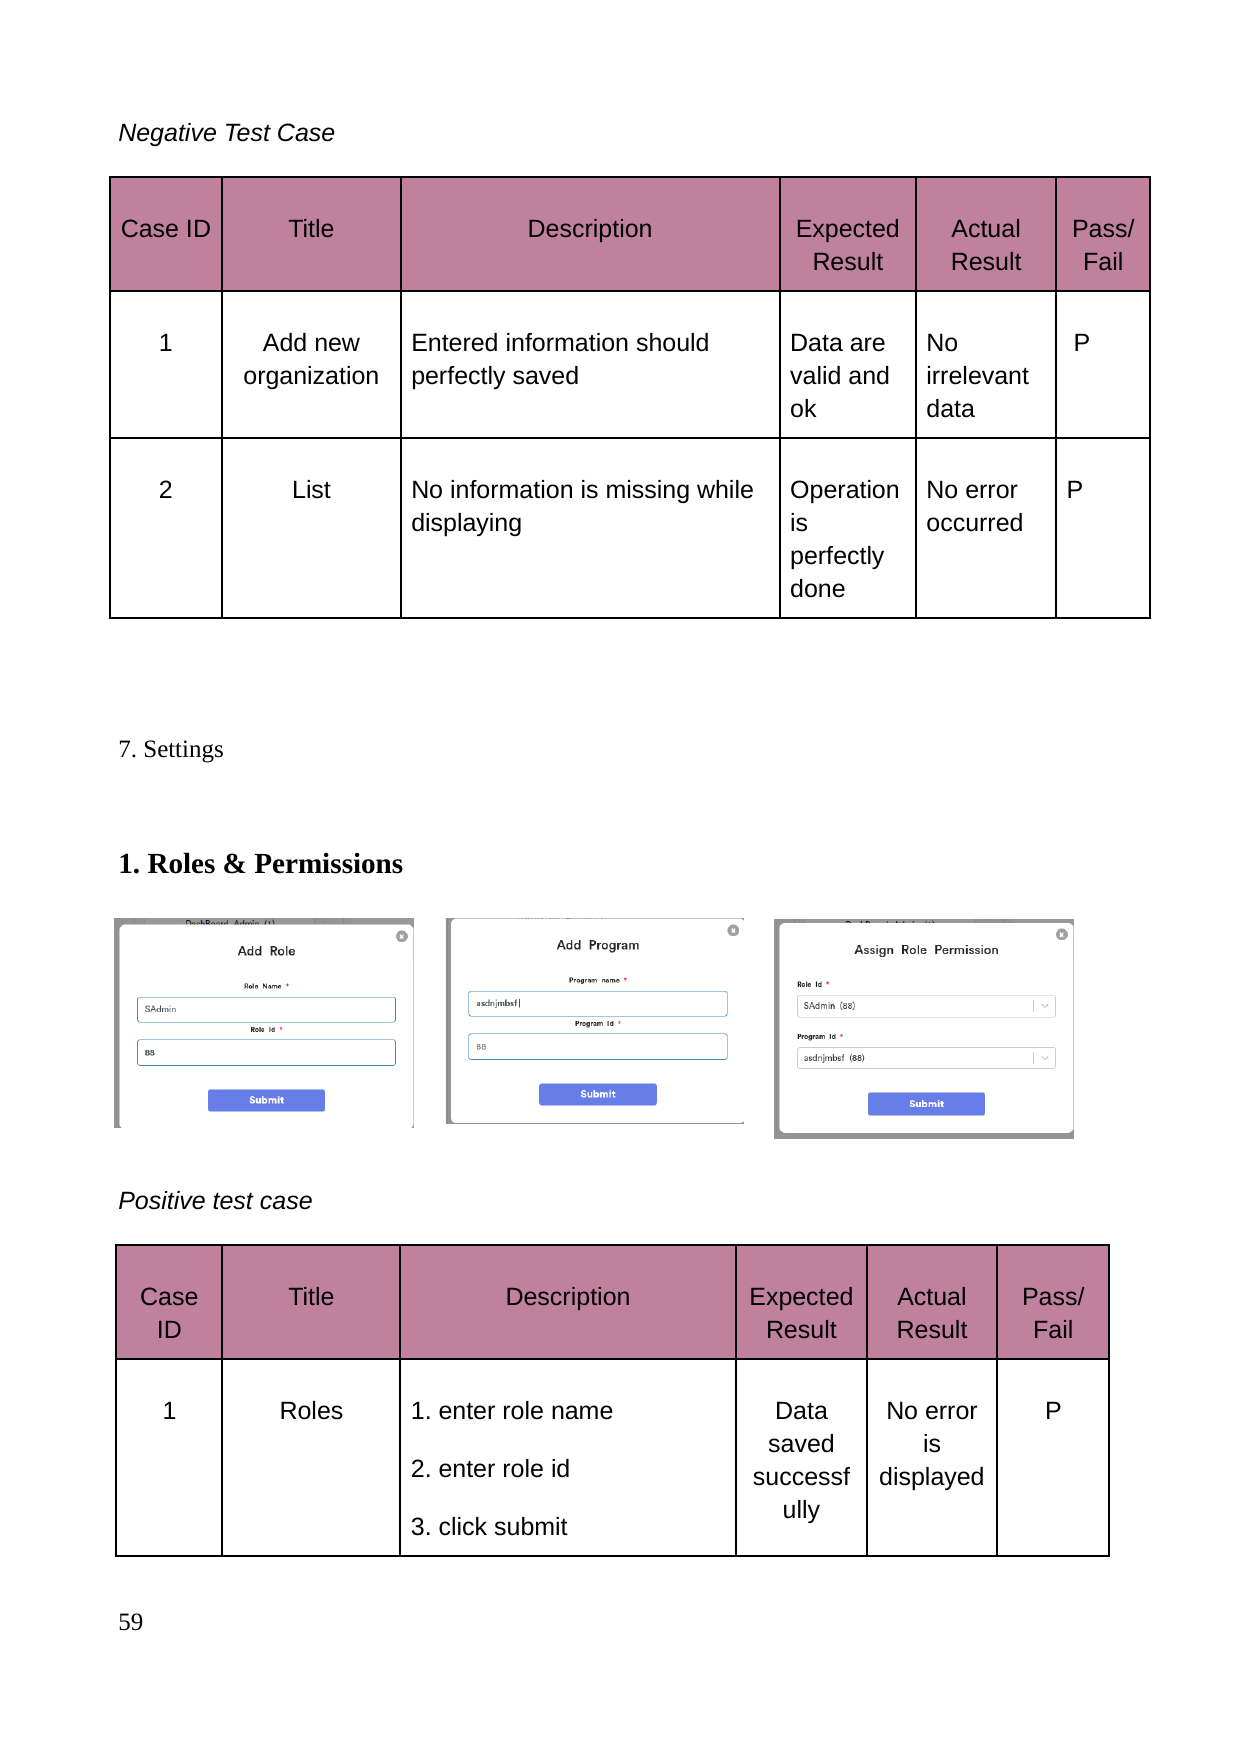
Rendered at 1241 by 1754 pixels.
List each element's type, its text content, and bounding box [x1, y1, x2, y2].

table_header Title [223, 1246, 399, 1358]
table_cell Entered information should perfectly saved [402, 292, 779, 437]
table_cell Roles [223, 1360, 399, 1555]
table_header Expected Result [781, 178, 915, 290]
table_cell 2 [111, 439, 221, 617]
table_cell P [998, 1360, 1108, 1555]
table_header Title [223, 178, 400, 290]
picture [774, 919, 1074, 1139]
table_cell Data are valid and ok [781, 292, 915, 437]
text 7. Settings [118, 734, 1122, 763]
table_cell P [1057, 439, 1149, 617]
table_cell 1 [111, 292, 221, 437]
text Positive test case [118, 1186, 1122, 1215]
table_cell Operation is perfectly done [781, 439, 915, 617]
table_cell No information is missing while displaying [402, 439, 779, 617]
table_header Actual Result [868, 1246, 996, 1358]
table_cell 1. enter role name 2. enter role id 3. click submit [401, 1360, 735, 1555]
text 1. Roles & Permissions [118, 846, 1122, 879]
table_header Pass/Fail [1057, 178, 1149, 290]
table_cell 1 [117, 1360, 221, 1555]
table_header Case ID [111, 178, 221, 290]
picture [114, 918, 414, 1128]
table_header Description [401, 1246, 735, 1358]
table_header Pass/Fail [998, 1246, 1108, 1358]
text Negative Test Case [118, 118, 1122, 147]
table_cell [868, 1360, 996, 1555]
table_cell No irrelevant data [917, 292, 1055, 437]
table_header Description [402, 178, 779, 290]
table_cell P [1057, 292, 1149, 437]
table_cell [737, 1360, 866, 1555]
picture [445, 918, 744, 1124]
table_cell Add new organization [223, 292, 400, 437]
table_header Actual Result [917, 178, 1055, 290]
table_header Expected Result [737, 1246, 866, 1358]
table_cell List [223, 439, 400, 617]
table_header Case ID [117, 1246, 221, 1358]
table_cell No error occurred [917, 439, 1055, 617]
